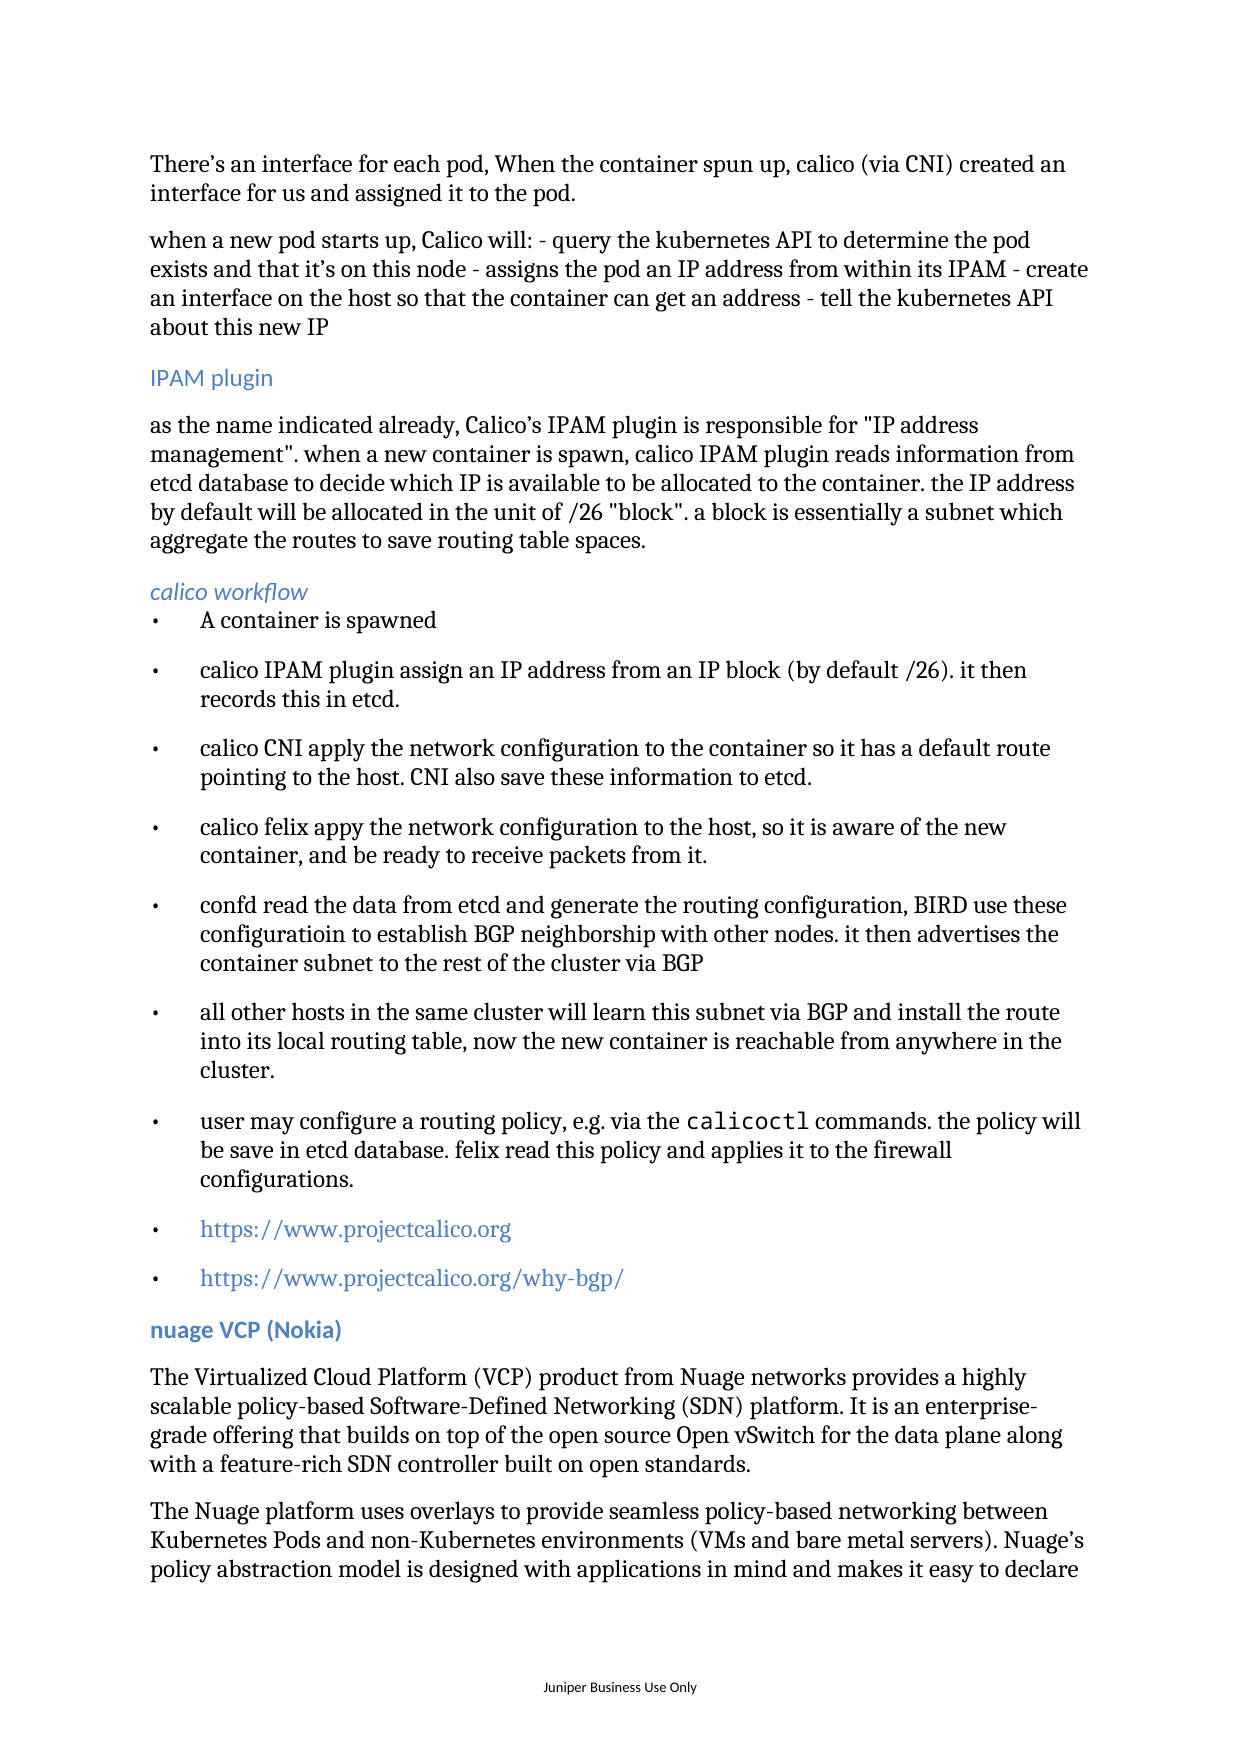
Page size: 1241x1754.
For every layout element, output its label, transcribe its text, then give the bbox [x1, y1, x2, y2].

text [150, 1497, 1090, 1583]
list calico IPAM plugin assign an IP address from an IP block (by default /26). it then records this in etcd. [150, 656, 1090, 713]
text when a new pod starts up, Calico will: - query the kubernetes API to determine the pod exists and that it’s on this node - assigns the pod an IP address from within its IPAM - create an interface on the host so that the container can get an address - tell the kubernetes API about this new IP [150, 226, 1090, 341]
list confd read the data from etcd and generate the routing configuration, BIRD use these configuratioin to establish BGP neighborship with other nodes. it then advertises the container subnet to the rest of the cluster via BGP [150, 891, 1090, 977]
text There’s an interface for each pod, When the container spun up, calico (via CNI) created an interface for us and assigned it to the pod. [150, 150, 1090, 207]
list calico felix appy the network configuration to the host, so it is aware of the new container, and be ready to receive packets from it. [150, 813, 1090, 870]
list A container is spawned [150, 606, 1090, 635]
subtitle calico workflow [150, 576, 1090, 606]
subtitle IPAM plugin [150, 362, 1090, 393]
text The Virtualized Cloud Platform (VCP) product from Nuage networks provides a highly scalable policy-based Software-Defined Networking (SDN) platform. It is an enterprise-grade offering that builds on top of the open source Open vSwitch for the data plane along with a feature-rich SDN controller built on open standards. [150, 1363, 1090, 1478]
list all other hosts in the same cluster will learn this subnet via BGP and install the route into its local routing table, now the new container is reachable from anywhere in the cluster. [150, 998, 1090, 1084]
list user may configure a routing policy, e.g. via the calicoctl commands. the policy will be save in etcd database. felix read this policy and applies it to the firewall configurations. [150, 1105, 1090, 1194]
subtitle nuage VCP (Nokia) [150, 1314, 1090, 1344]
list https://www.projectcalico.org/why-bgp/ [150, 1264, 1090, 1293]
text as the name indicated already, Calico’s IPAM plugin is responsible for "IP address management". when a new container is spawn, calico IPAM plugin reads information from etcd database to decide which IP is available to be allocated to the container. the IP address by default will be allocated in the unit of /26 "block". a block is essentially a subnet which aggregate the routes to save routing table spaces. [150, 411, 1090, 555]
list calico CNI apply the network configuration to the container so it has a default route pointing to the host. CNI also save these information to etcd. [150, 734, 1090, 792]
list https://www.projectcalico.org [150, 1215, 1090, 1243]
